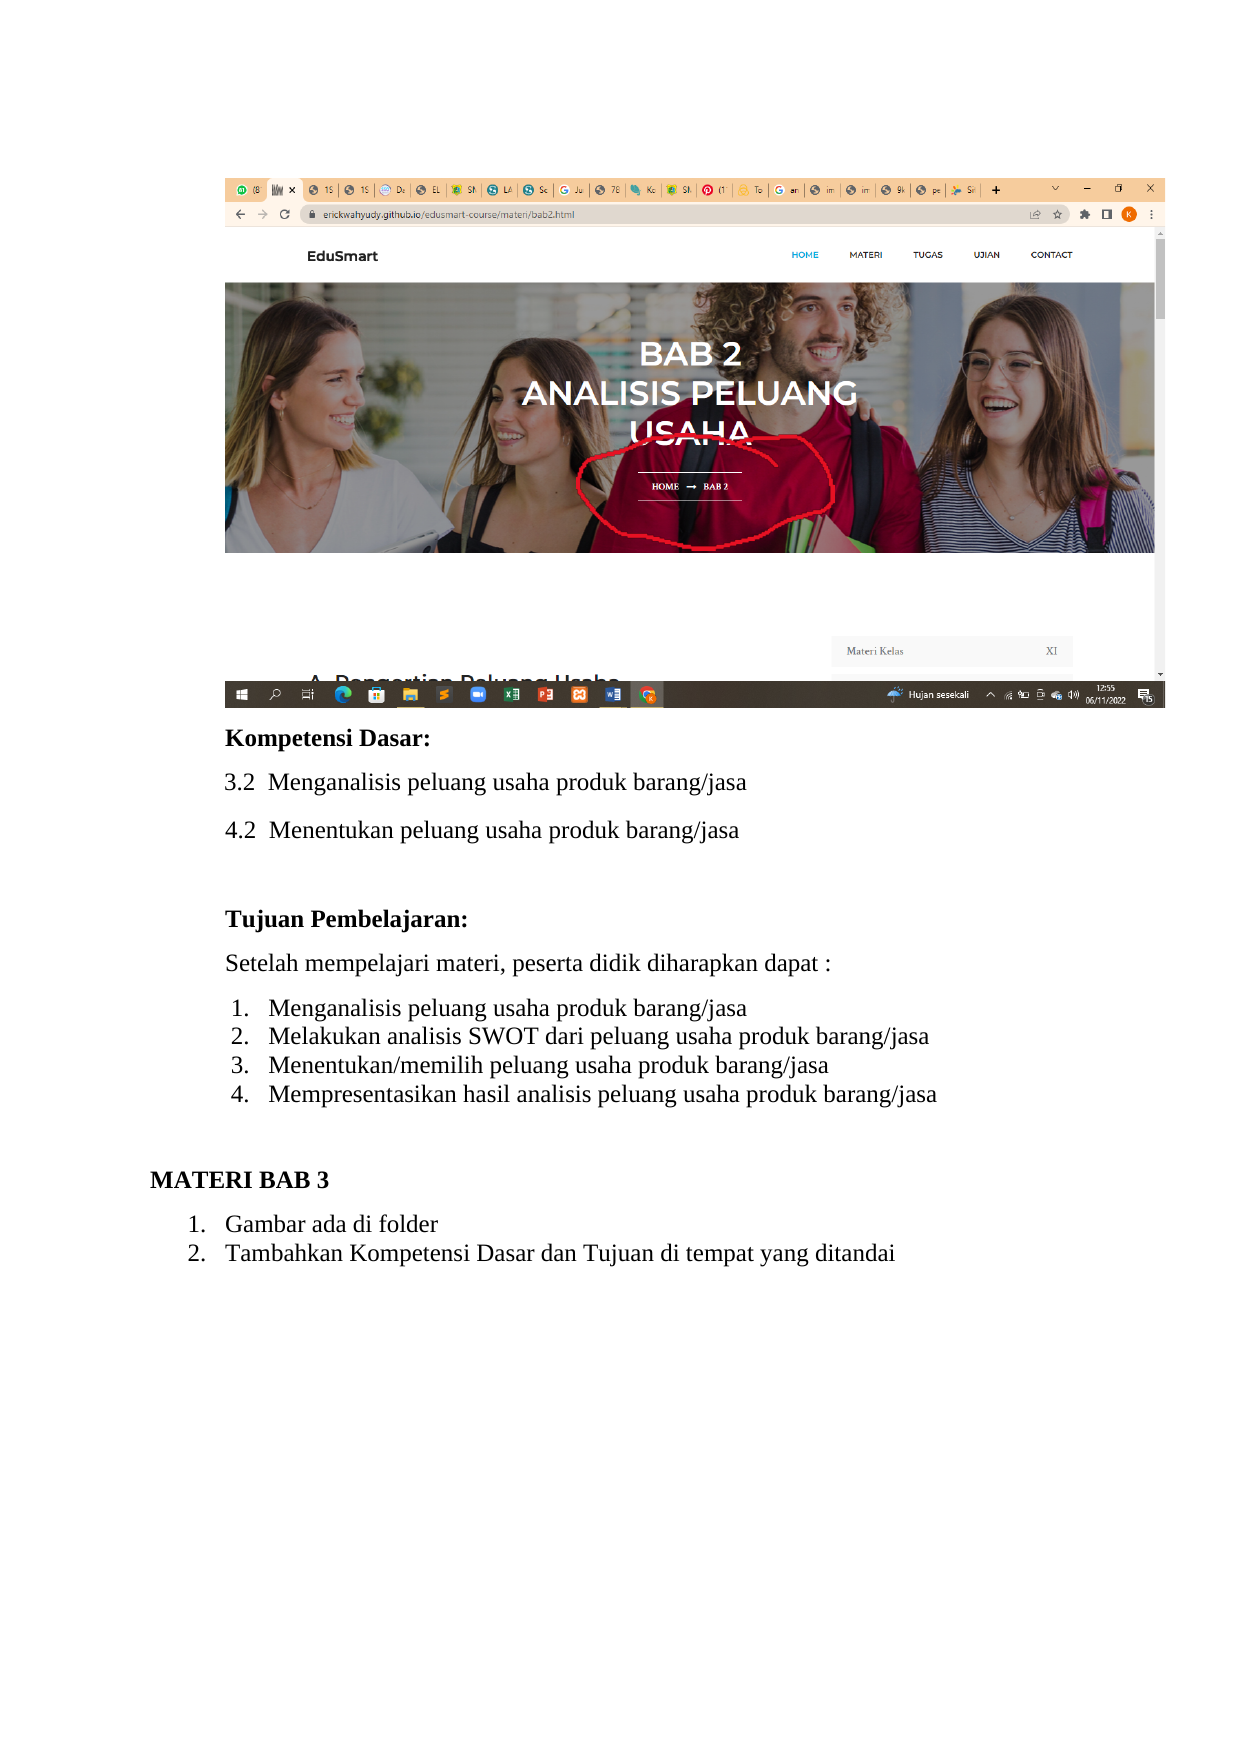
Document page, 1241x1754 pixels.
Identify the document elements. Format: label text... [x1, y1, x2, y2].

list Tambahkan Kompetensi Dasar dan Tujuan di tempat yang ditandai [187, 1238, 1090, 1267]
list Menentukan/memilih peluang usaha produk barang/jasa [231, 1050, 1090, 1079]
list Mempresentasikan hasil analisis peluang usaha produk barang/jasa [231, 1079, 1090, 1108]
text Kompetensi Dasar: [225, 723, 1090, 752]
list Gambar ada di folder [187, 1209, 1090, 1238]
text MATERI BAB 3 [150, 1165, 1090, 1194]
text Setelah mempelajari materi, peserta didik diharapkan dapat : [225, 948, 1090, 977]
picture [225, 178, 1166, 708]
list Menganalisis peluang usaha produk barang/jasa [231, 993, 1090, 1021]
list Melakukan analisis SWOT dari peluang usaha produk barang/jasa [231, 1021, 1090, 1050]
text 4.2 Menentukan peluang usaha produk barang/jasa [225, 815, 1090, 844]
text 3.2 Menganalisis peluang usaha produk barang/jasa [224, 767, 1090, 796]
text Tujuan Pembelajaran: [225, 904, 1090, 933]
